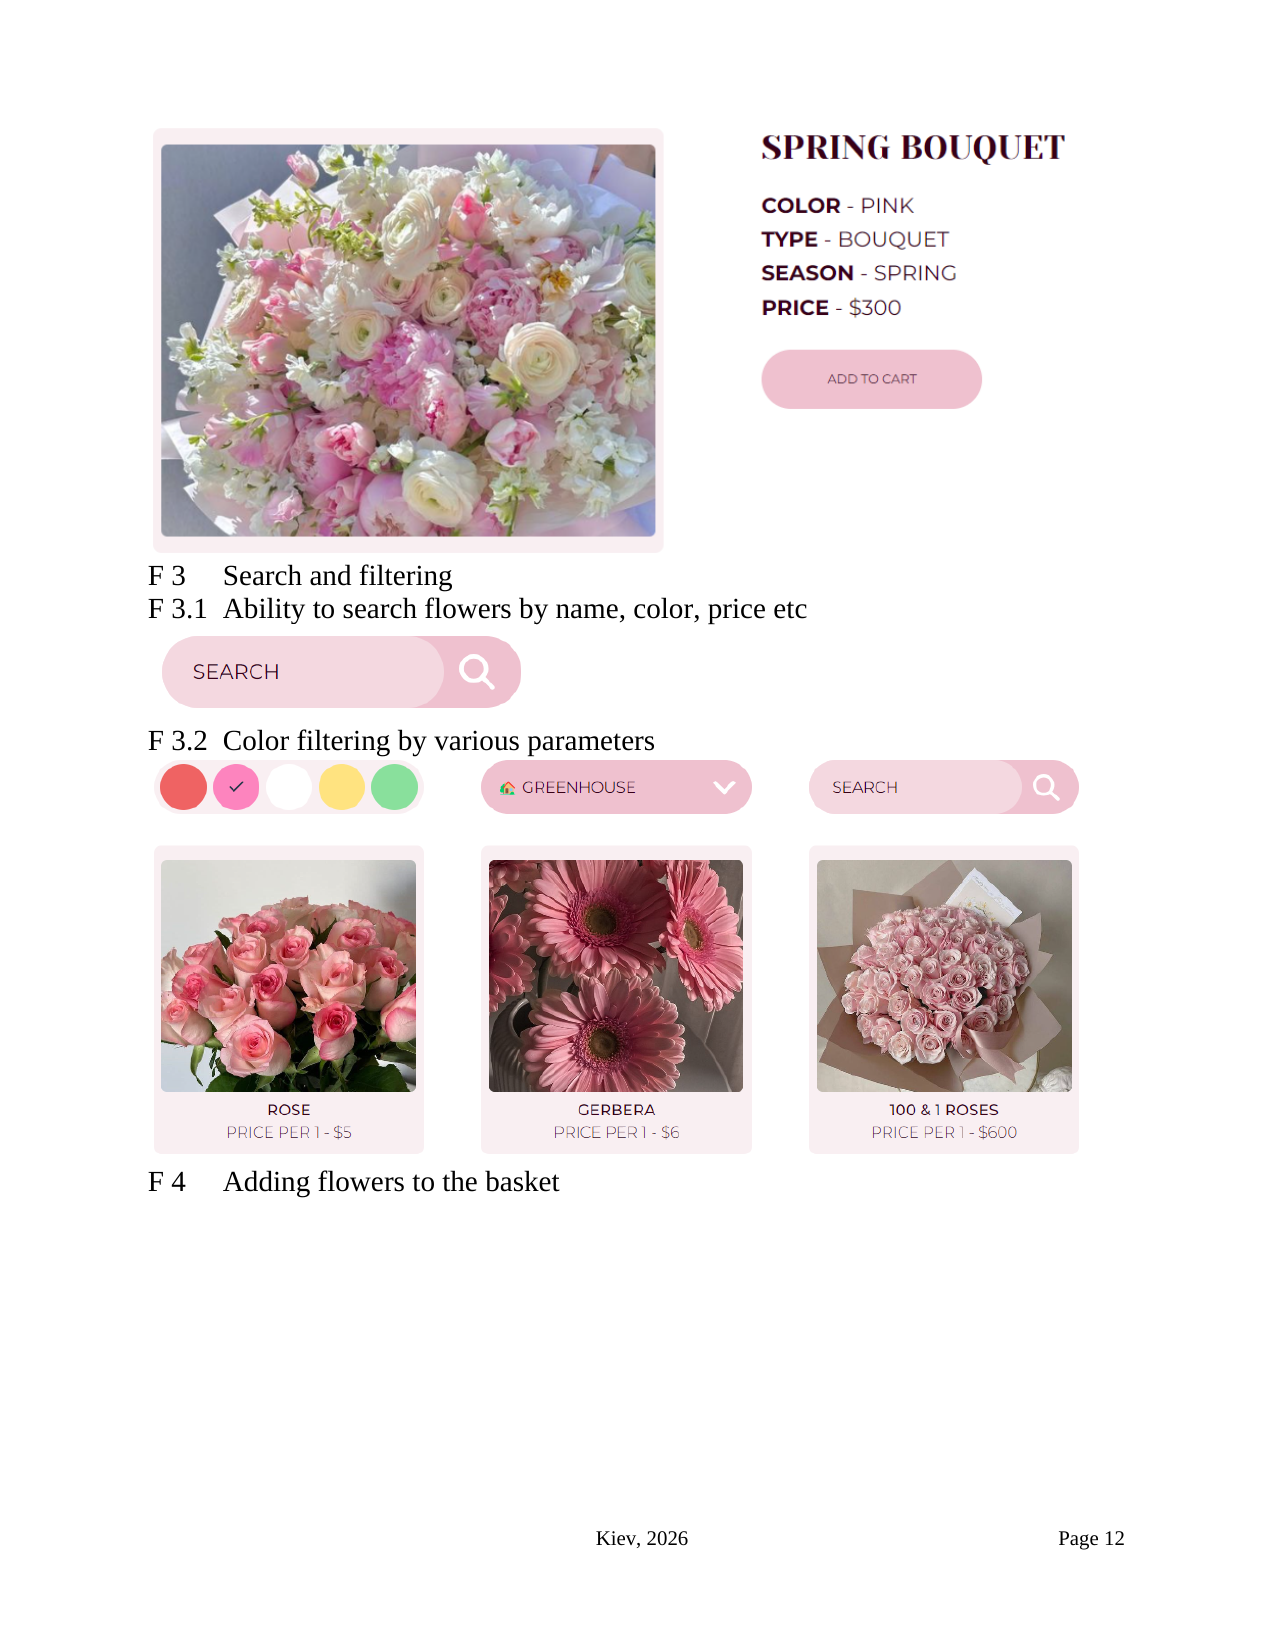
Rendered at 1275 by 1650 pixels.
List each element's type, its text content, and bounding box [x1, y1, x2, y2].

text F 3.2 Color filtering by various parameters [148, 723, 1216, 757]
picture [147, 757, 1111, 1165]
text F 3 Search and filtering [148, 558, 1216, 591]
picture [147, 118, 1123, 558]
picture [147, 624, 537, 724]
text F 4 Adding flowers to the basket [148, 1164, 1216, 1198]
text F 3.1 Ability to search flowers by name, color, price etc [148, 591, 1216, 625]
